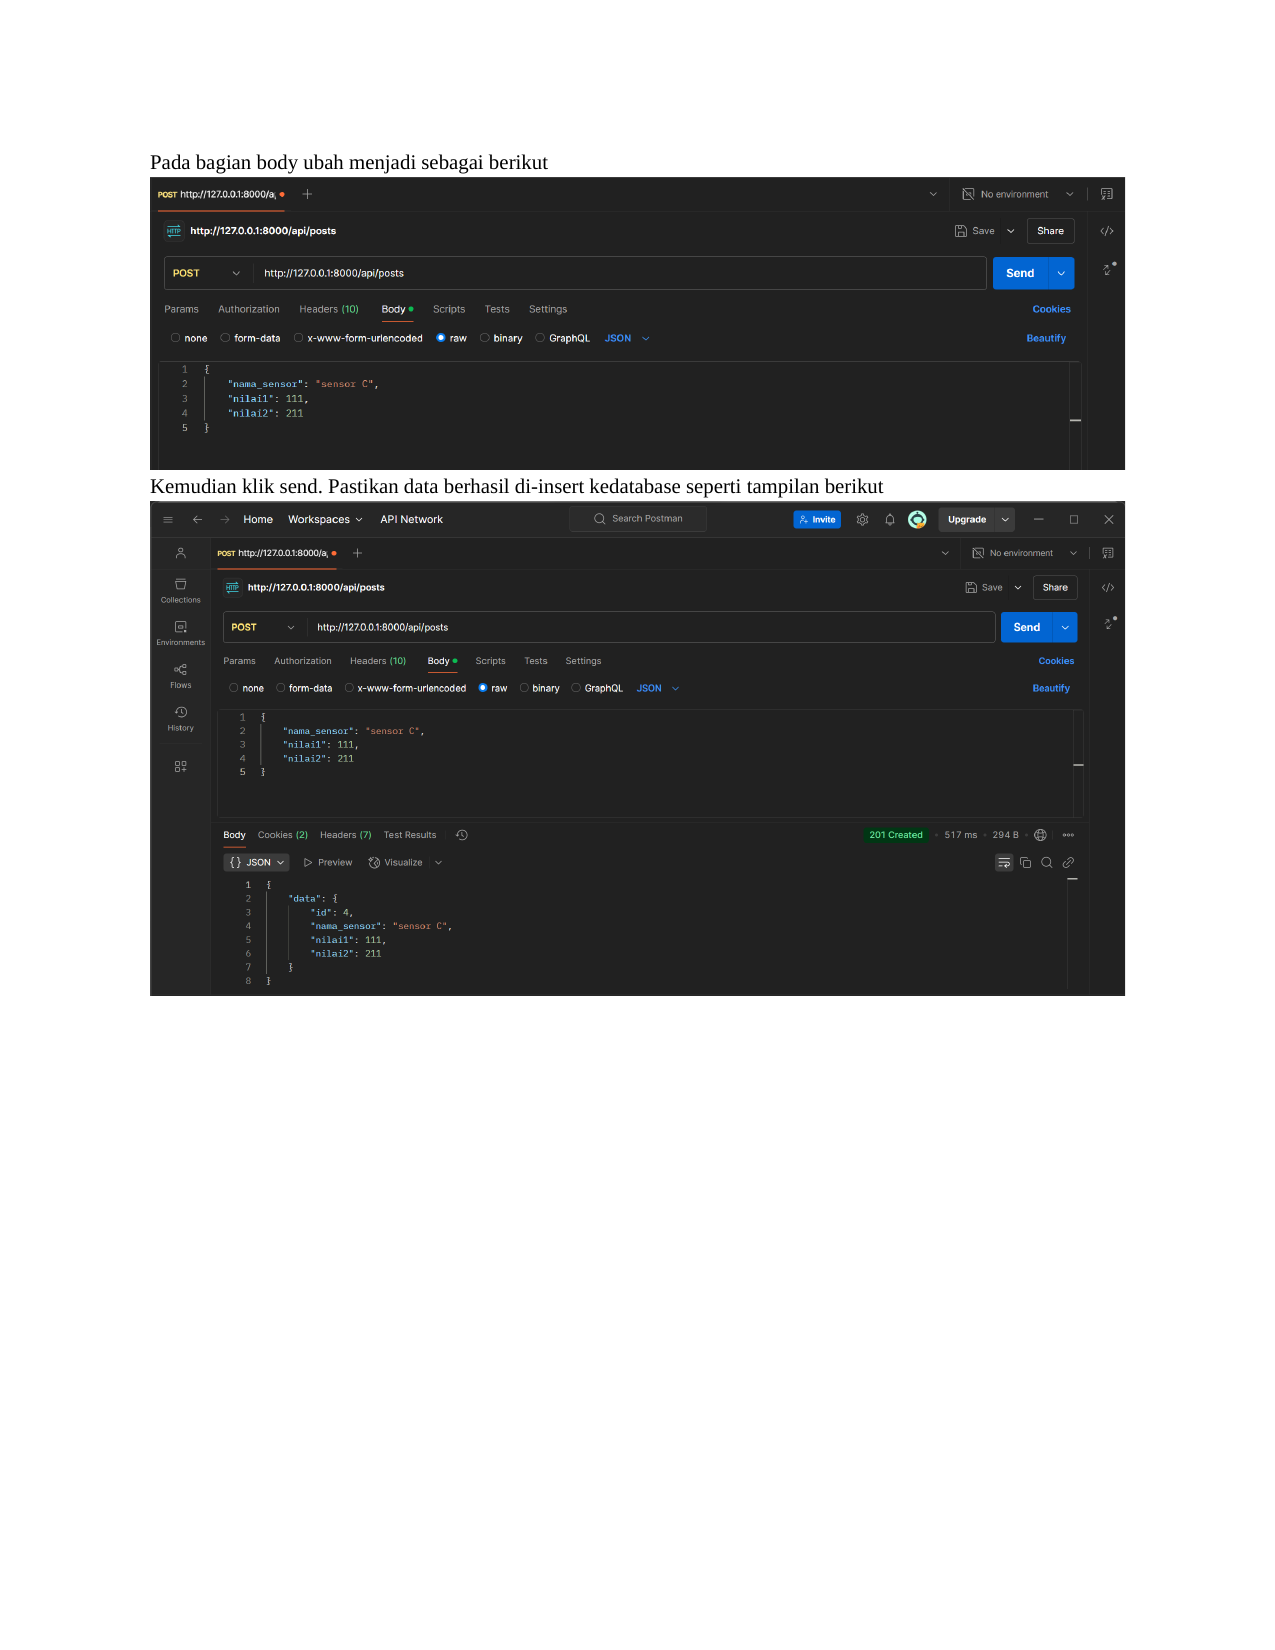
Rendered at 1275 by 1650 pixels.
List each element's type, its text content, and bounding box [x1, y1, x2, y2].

picture [150, 177, 1125, 470]
text Kemudian klik send. Pastikan data berhasil di-insert kedatabase seperti tampilan berikut [150, 474, 1125, 498]
picture [150, 501, 1125, 996]
text Pada bagian body ubah menjadi sebagai berikut [150, 150, 1125, 174]
